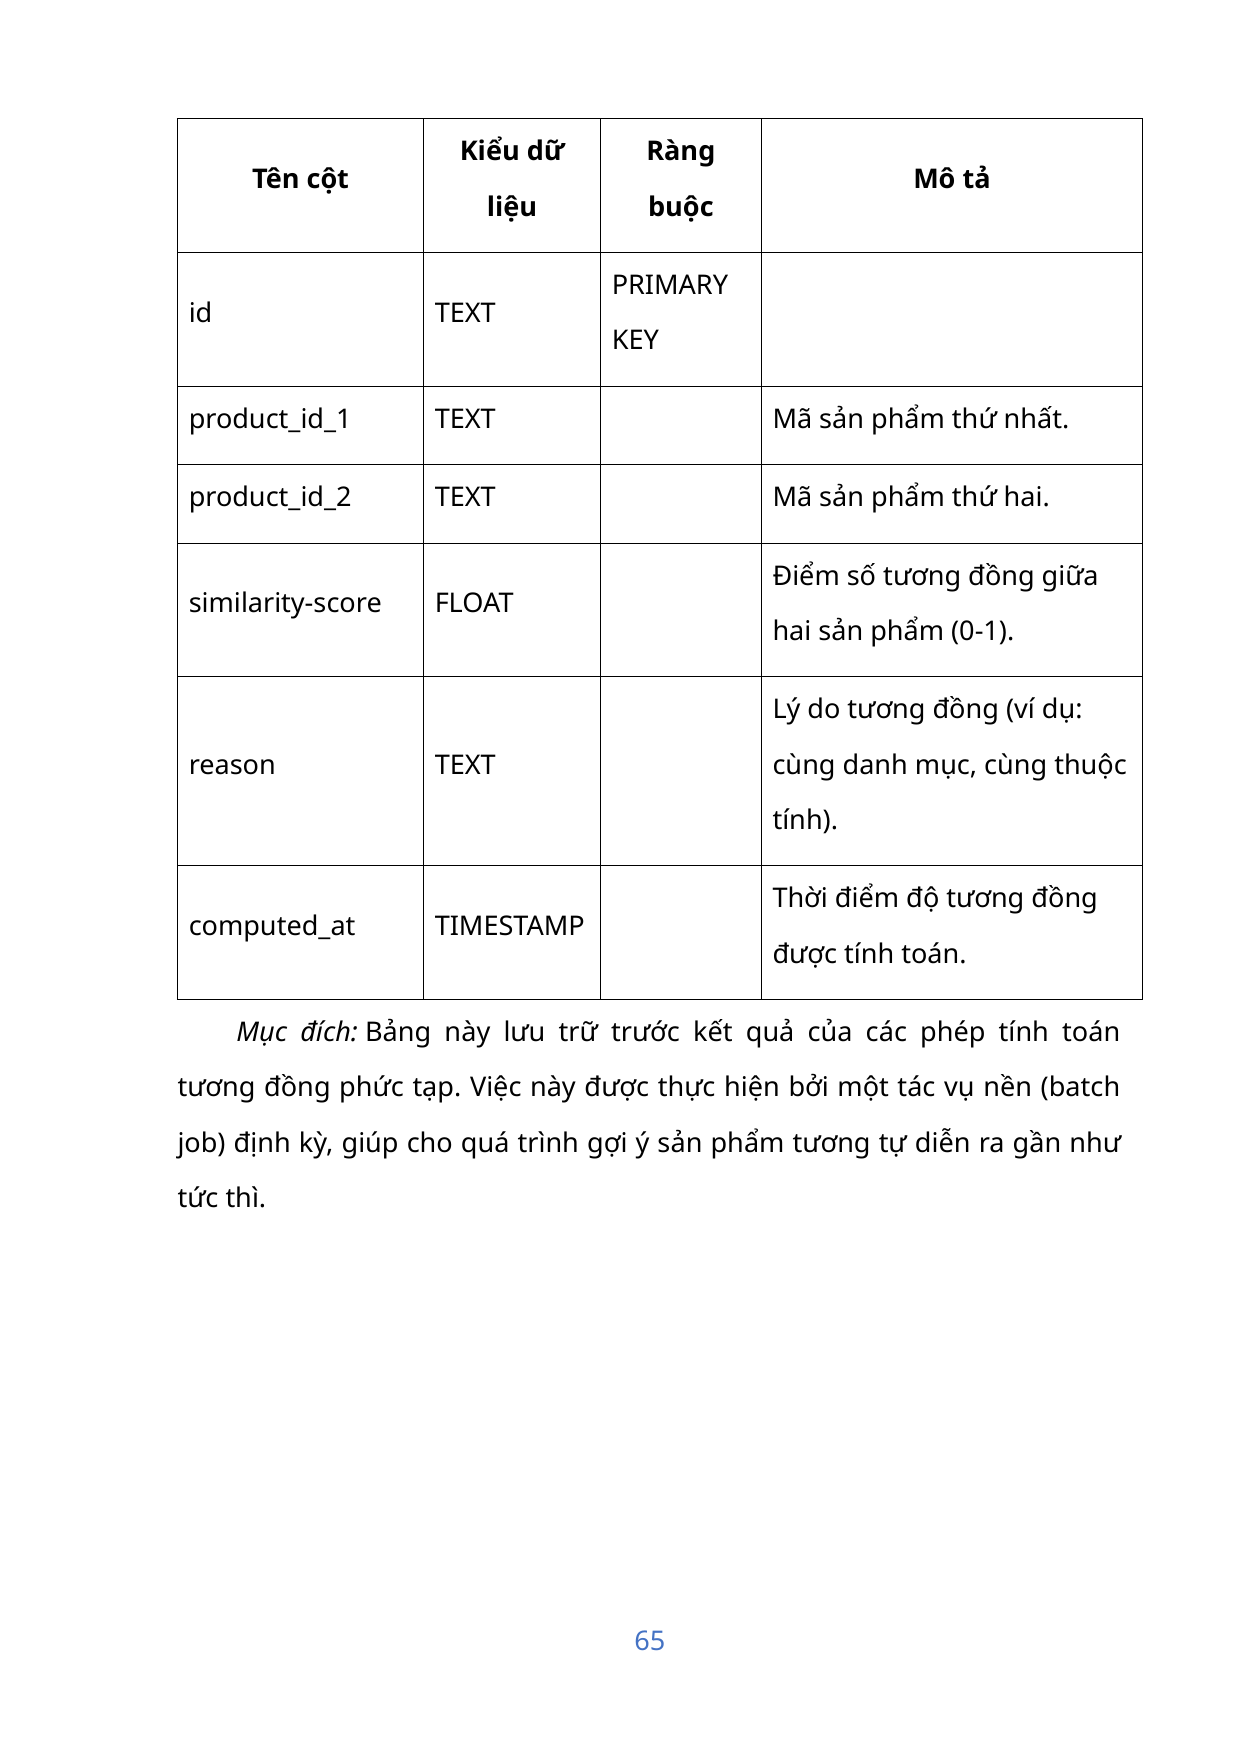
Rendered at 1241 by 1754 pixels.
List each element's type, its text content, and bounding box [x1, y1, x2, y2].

table_cell [762, 253, 1142, 386]
table_cell TEXT [424, 465, 600, 542]
table_cell TEXT [424, 677, 600, 865]
table_header Ràng buộc [601, 119, 761, 252]
table_cell Thời điểm độ tương đồng được tính toán. [762, 866, 1142, 999]
table_cell reason [178, 677, 423, 865]
table_cell TEXT [424, 387, 600, 464]
table_cell Điểm số tương đồng giữa hai sản phẩm (0-1). [762, 544, 1142, 676]
text Mục đích: Bảng này lưu trữ trước kết quả của các phép tính toán tương đồng phức tạp. Việc này được thực hiện bởi một tác vụ nền (batch job) định kỳ, giúp cho quá trình gợi ý sản phẩm tương tự diễn ra gần như tức thì. [177, 1013, 1122, 1215]
table_cell [601, 465, 761, 542]
table_cell id [178, 253, 423, 386]
table_header Mô tả [762, 119, 1142, 252]
table_cell product_id_2 [178, 465, 423, 542]
table_cell TEXT [424, 253, 600, 386]
table_cell TIMESTAMP [424, 866, 600, 999]
table_cell computed_at [178, 866, 423, 999]
table_cell Mã sản phẩm thứ hai. [762, 465, 1142, 542]
table_header Tên cột [178, 119, 423, 252]
table_header Kiểu dữ liệu [424, 119, 600, 252]
table_cell Mã sản phẩm thứ nhất. [762, 387, 1142, 464]
table_cell product_id_1 [178, 387, 423, 464]
table_cell similarity-score [178, 544, 423, 676]
table_cell Lý do tương đồng (ví dụ: cùng danh mục, cùng thuộc tính). [762, 677, 1142, 865]
table_cell [601, 387, 761, 464]
table_cell [601, 866, 761, 999]
table_cell FLOAT [424, 544, 600, 676]
table_cell PRIMARY KEY [601, 253, 761, 386]
table_cell [601, 677, 761, 865]
table_cell [601, 544, 761, 676]
